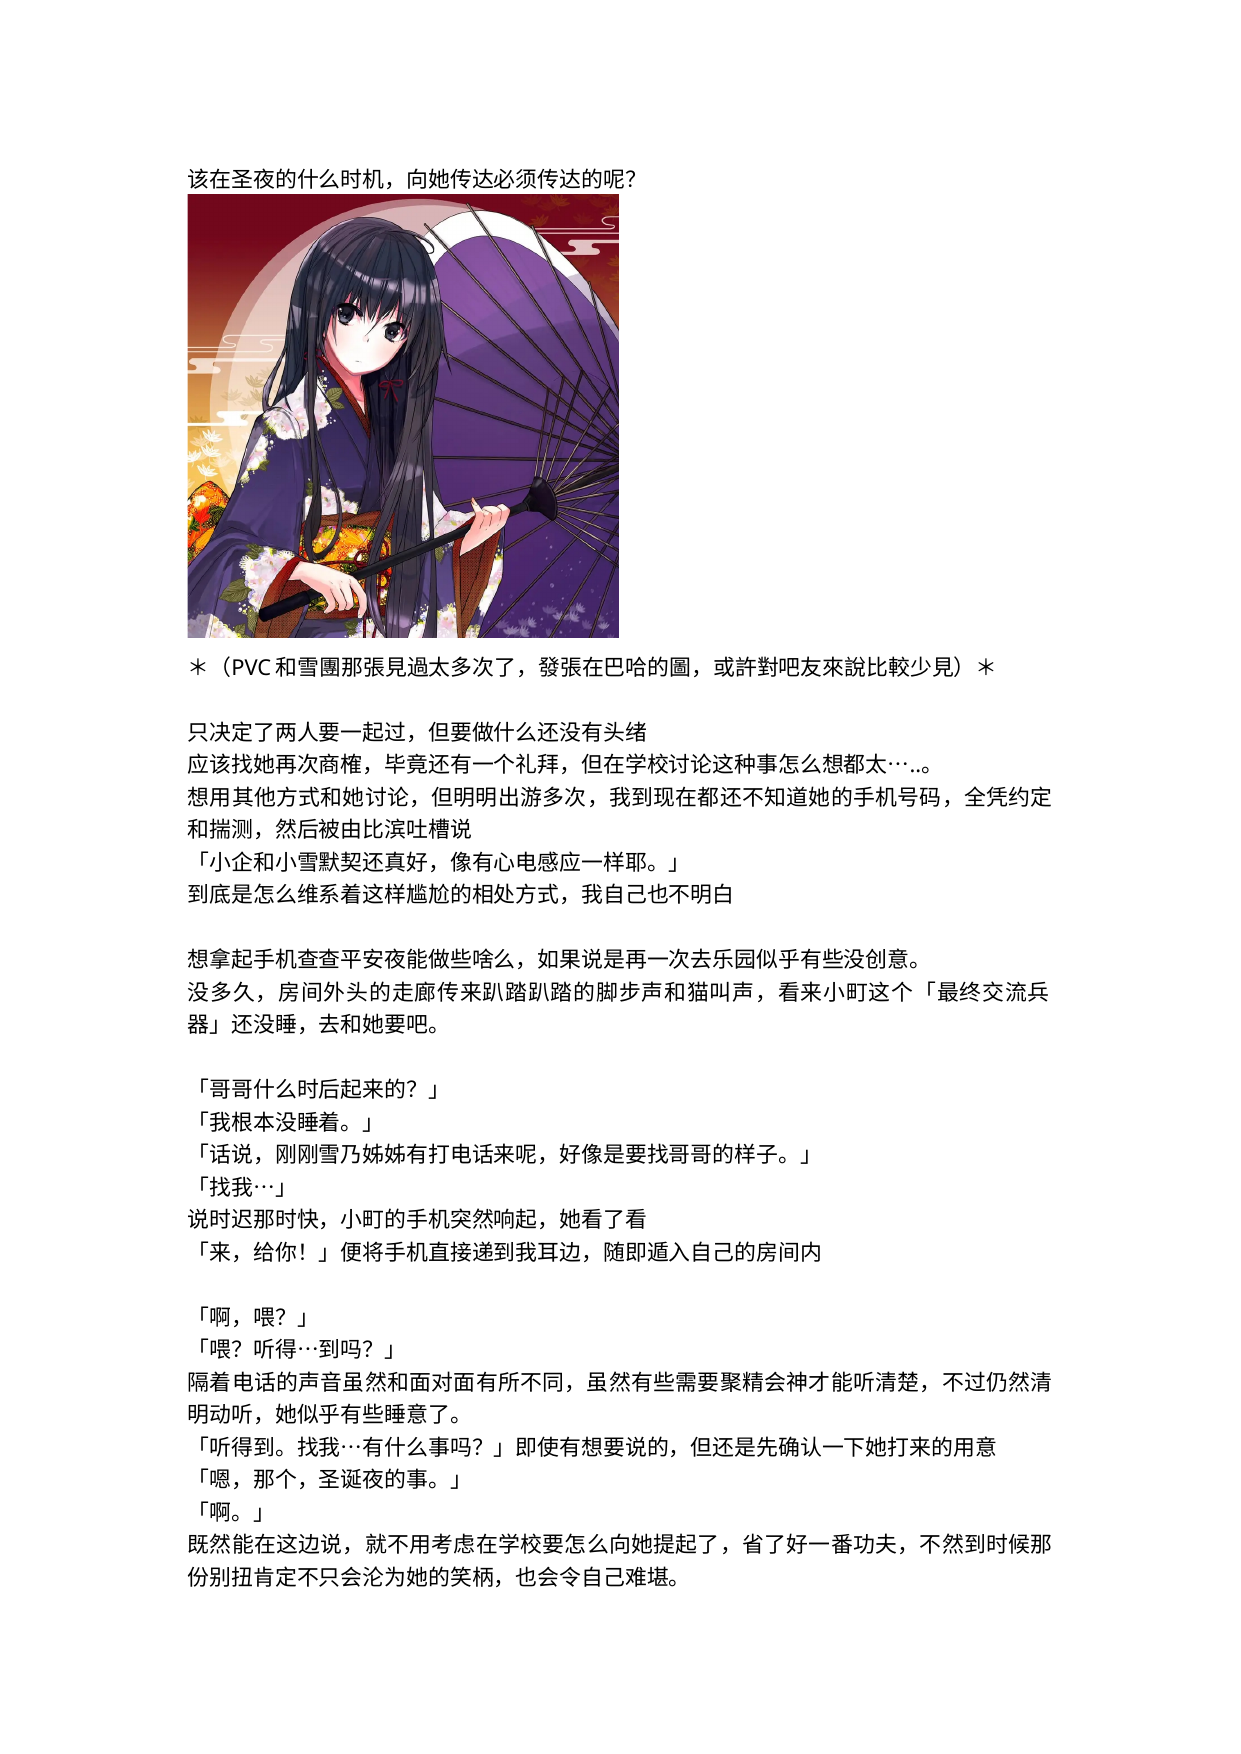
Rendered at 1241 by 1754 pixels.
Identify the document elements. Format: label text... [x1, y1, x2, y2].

text 「啊。」 [187, 1494, 1053, 1527]
picture [187, 194, 619, 638]
text 到底是怎么维系着这样尴尬的相处方式，我自己也不明白 [187, 877, 1053, 909]
text 「来，给你！」便将手机直接递到我耳边，随即遁入自己的房间内 [187, 1234, 1053, 1267]
text ＊（PVC和雪團那張見過太多次了，發張在巴哈的圖，或許對吧友來說比較少見）＊ [187, 649, 1053, 682]
text 该在圣夜的什么时机，向她传达必须传达的呢？ [187, 162, 1053, 194]
text 只决定了两人要一起过，但要做什么还没有头绪 [187, 714, 1053, 747]
text 「话说，刚刚雪乃姊姊有打电话来呢，好像是要找哥哥的样子。」 [187, 1137, 1053, 1169]
text 「喂？听得…到吗？」 [187, 1332, 1053, 1364]
text 应该找她再次商榷，毕竟还有一个礼拜，但在学校讨论这种事怎么想都太…..。 [187, 747, 1053, 779]
text 「嗯，那个，圣诞夜的事。」 [187, 1462, 1053, 1494]
text 「听得到。找我…有什么事吗？」即使有想要说的，但还是先确认一下她打来的用意 [187, 1429, 1053, 1462]
text 「小企和小雪默契还真好，像有心电感应一样耶。」 [187, 844, 1053, 877]
text 没多久，房间外头的走廊传来趴踏趴踏的脚步声和猫叫声，看来小町这个「最终交流兵器」还没睡，去和她要吧。 [187, 974, 1053, 1039]
text 「找我…」 [187, 1169, 1053, 1202]
text 「啊，喂？」 [187, 1299, 1053, 1332]
text 想拿起手机查查平安夜能做些啥么，如果说是再一次去乐园似乎有些没创意。 [187, 942, 1053, 974]
text 想用其他方式和她讨论，但明明出游多次，我到现在都还不知道她的手机号码，全凭约定和揣测，然后被由比滨吐槽说 [187, 779, 1053, 844]
text 「我根本没睡着。」 [187, 1104, 1053, 1137]
text 既然能在这边说，就不用考虑在学校要怎么向她提起了，省了好一番功夫，不然到时候那份别扭肯定不只会沦为她的笑柄，也会令自己难堪。 [187, 1527, 1053, 1592]
text 隔着电话的声音虽然和面对面有所不同，虽然有些需要聚精会神才能听清楚，不过仍然清明动听，她似乎有些睡意了。 [187, 1364, 1053, 1429]
text 说时迟那时快，小町的手机突然响起，她看了看 [187, 1202, 1053, 1234]
text 「哥哥什么时后起来的？」 [187, 1072, 1053, 1104]
